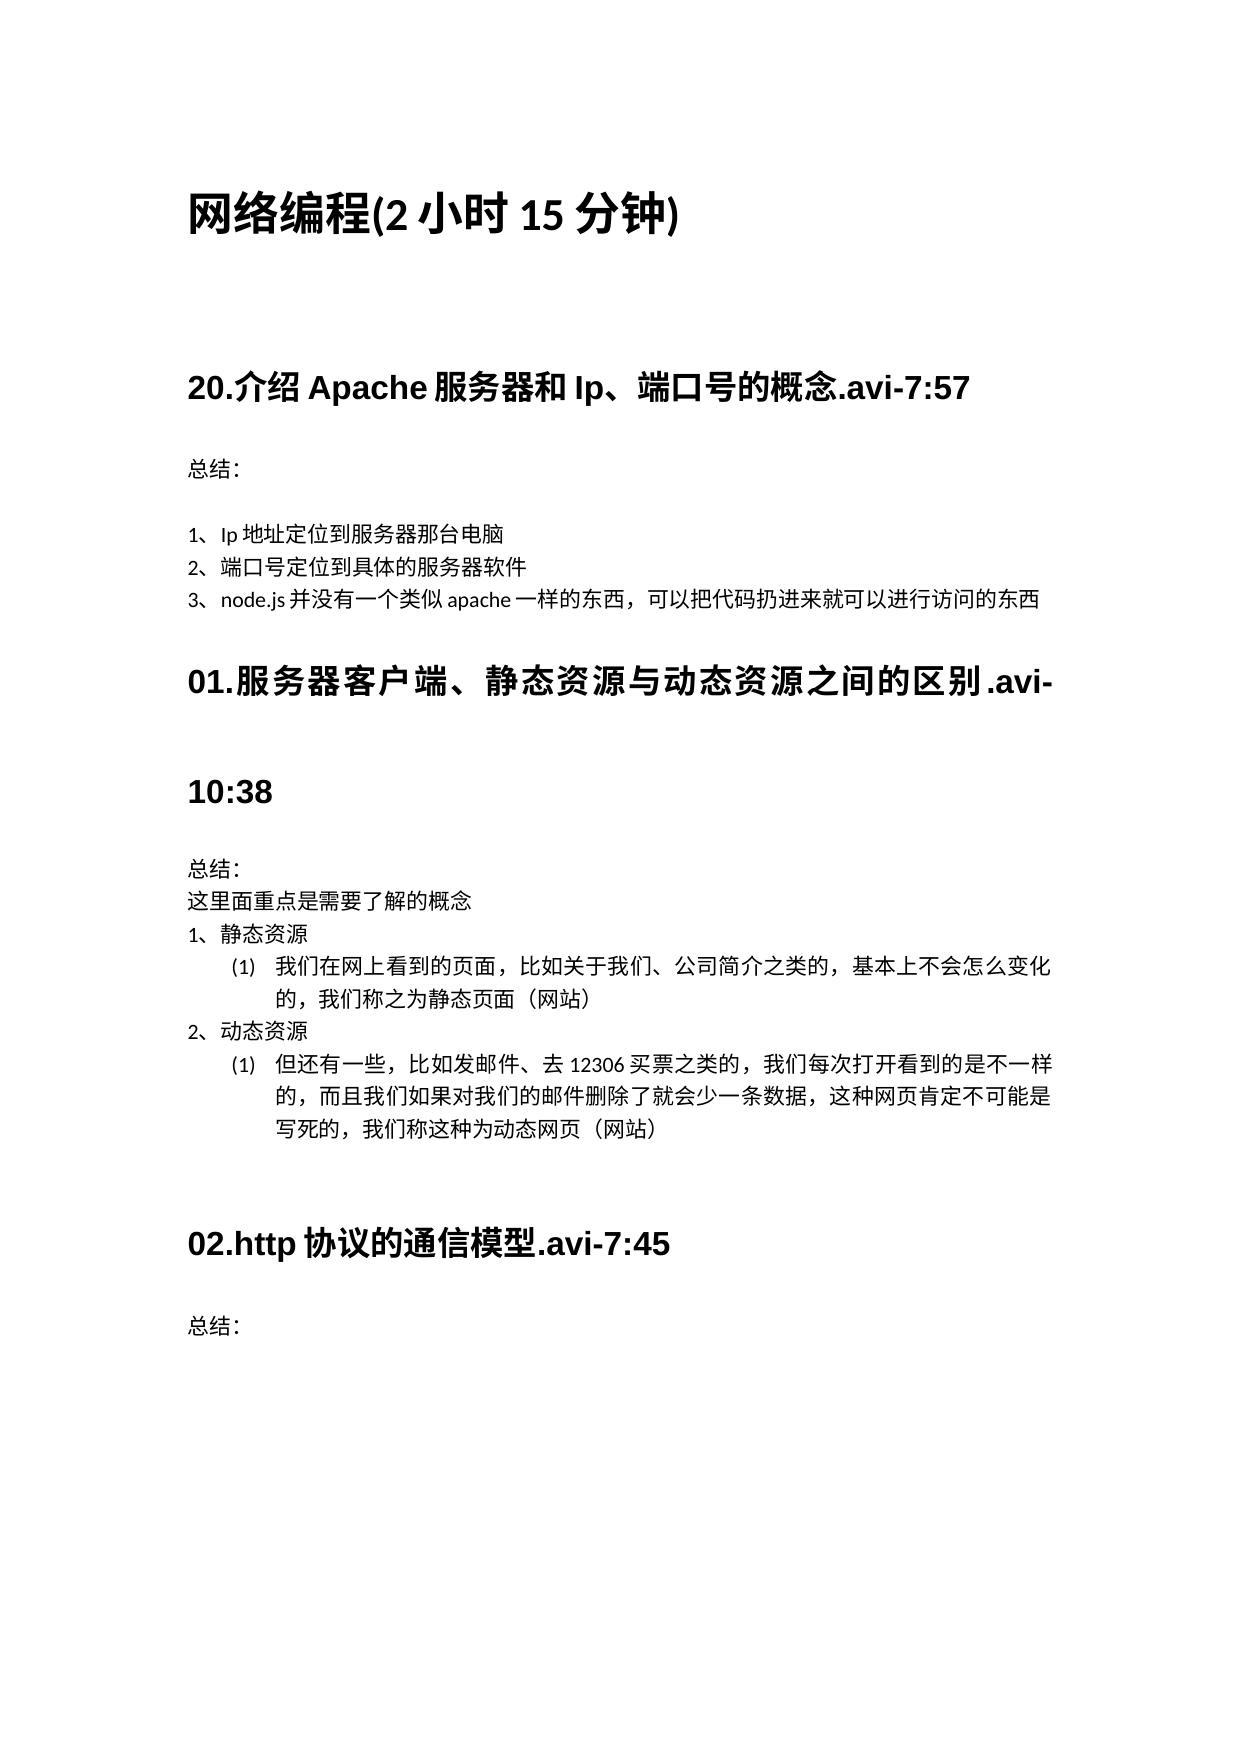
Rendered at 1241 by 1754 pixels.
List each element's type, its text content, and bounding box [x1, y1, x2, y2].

text 总结： [187, 851, 1053, 884]
text 这里面重点是需要了解的概念 [187, 884, 1053, 916]
subtitle 02.http协议的通信模型.avi-7:45 [187, 1209, 1053, 1274]
list 动态资源 [187, 1014, 1053, 1046]
subtitle 网络编程(2小时15分钟) [187, 162, 1053, 259]
subtitle 01.服务器客户端、静态资源与动态资源之间的区别.avi-10:38 [187, 647, 1053, 824]
list 但还有一些，比如发邮件、去12306买票之类的，我们每次打开看到的是不一样的，而且我们如果对我们的邮件删除了就会少一条数据，这种网页肯定不可能是写死的，我们称这种为动态网页（网站） [231, 1046, 1053, 1144]
list 端口号定位到具体的服务器软件 [187, 549, 1053, 582]
subtitle 20.介绍Apache服务器和Ip、端口号的概念.avi-7:57 [187, 352, 1053, 417]
text 总结： [187, 1308, 1053, 1341]
list Ip地址定位到服务器那台电脑 [187, 517, 1053, 549]
list node.js并没有一个类似apache一样的东西，可以把代码扔进来就可以进行访问的东西 [187, 582, 1053, 614]
text 总结： [187, 452, 1053, 484]
list 静态资源 [187, 916, 1053, 949]
list 我们在网上看到的页面，比如关于我们、公司简介之类的，基本上不会怎么变化的，我们称之为静态页面（网站） [231, 949, 1053, 1014]
